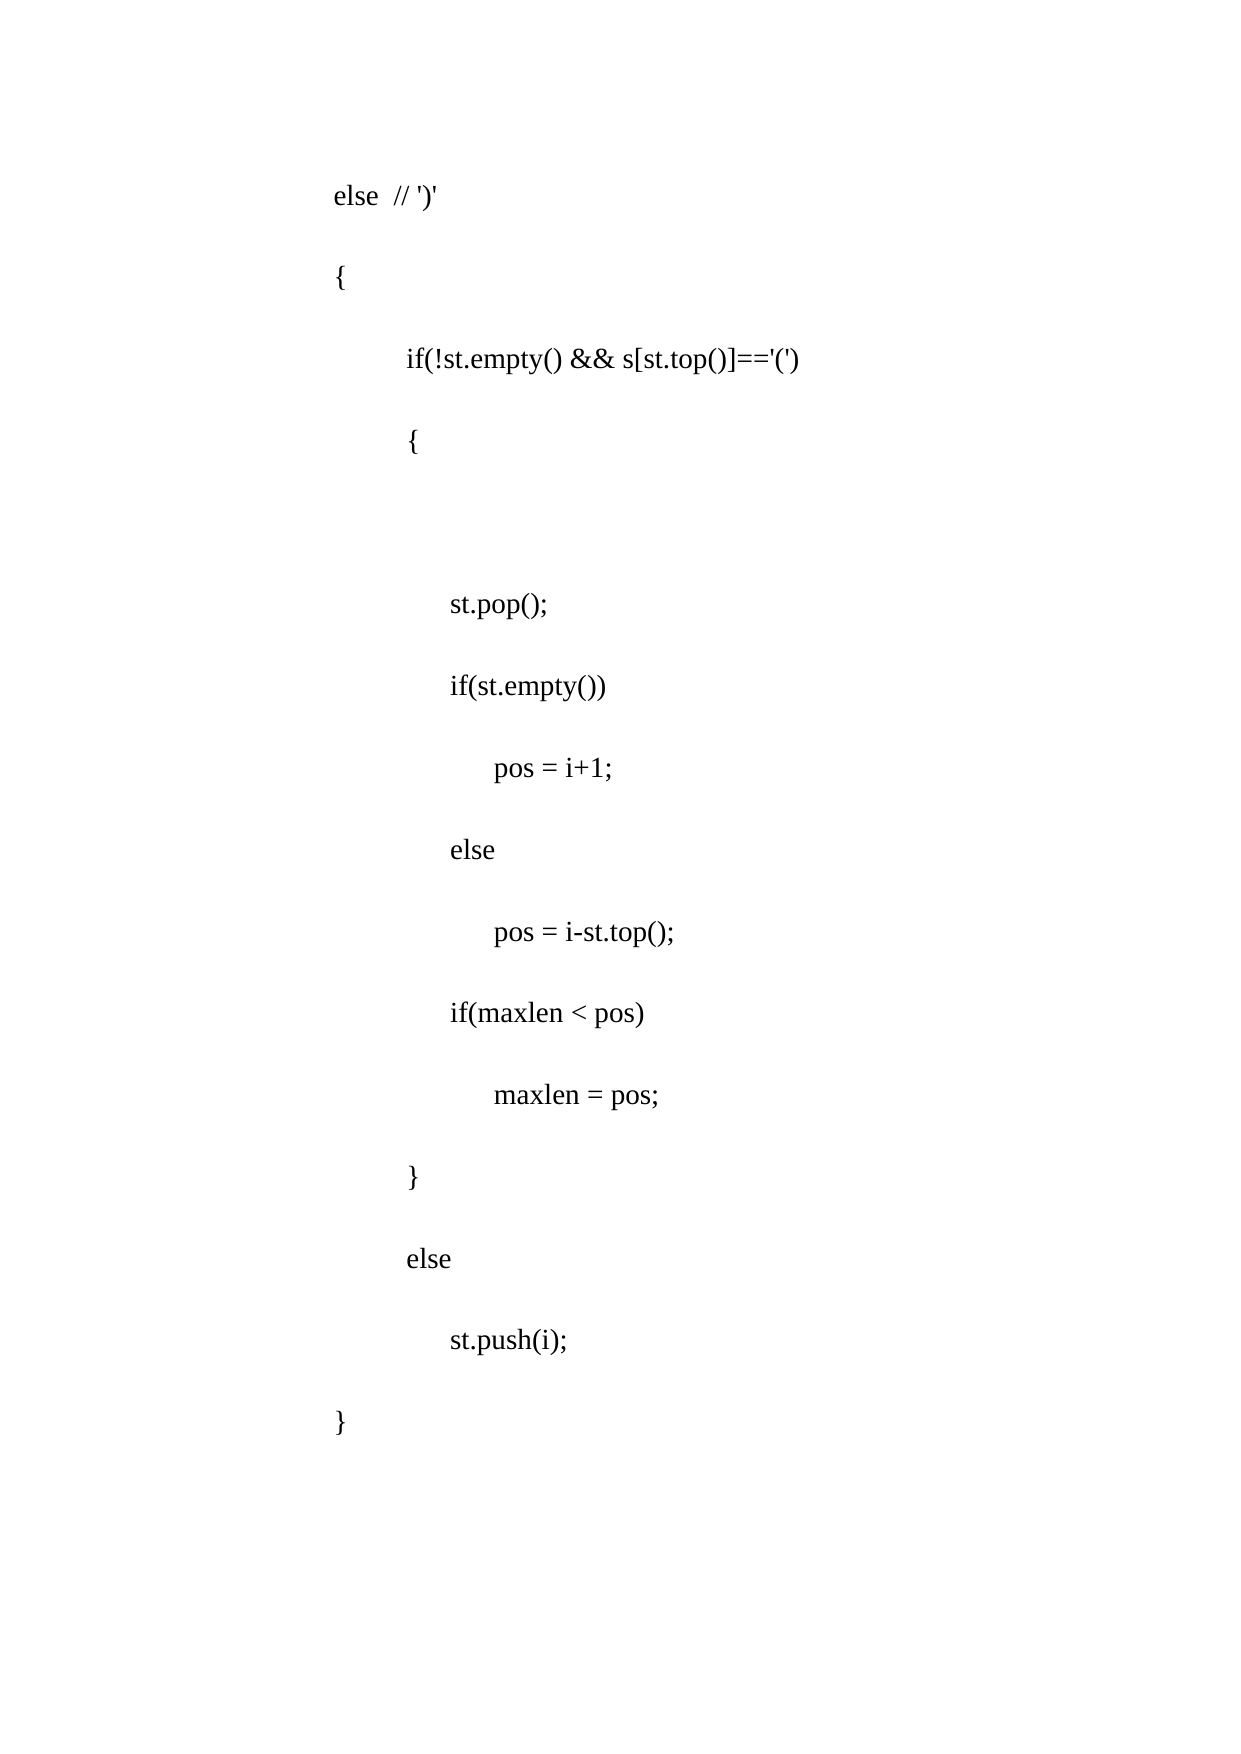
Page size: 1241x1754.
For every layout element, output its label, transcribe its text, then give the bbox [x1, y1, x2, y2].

text else [246, 1225, 1053, 1290]
text pos = i-st.top(); [246, 898, 1053, 963]
text st.pop(); [246, 571, 1053, 636]
text if(!st.empty() && s[st.top()]=='(') [246, 326, 1053, 391]
text if(st.empty()) [246, 653, 1053, 718]
text pos = i+1; [246, 734, 1053, 799]
text } [246, 1388, 1053, 1453]
text else [246, 816, 1053, 881]
text } [246, 1143, 1053, 1208]
text { [246, 244, 1053, 309]
text maxlen = pos; [246, 1061, 1053, 1126]
text { [246, 407, 1053, 472]
text st.push(i); [246, 1307, 1053, 1372]
text if(maxlen < pos) [246, 980, 1053, 1045]
text else // ')' [246, 162, 1053, 227]
